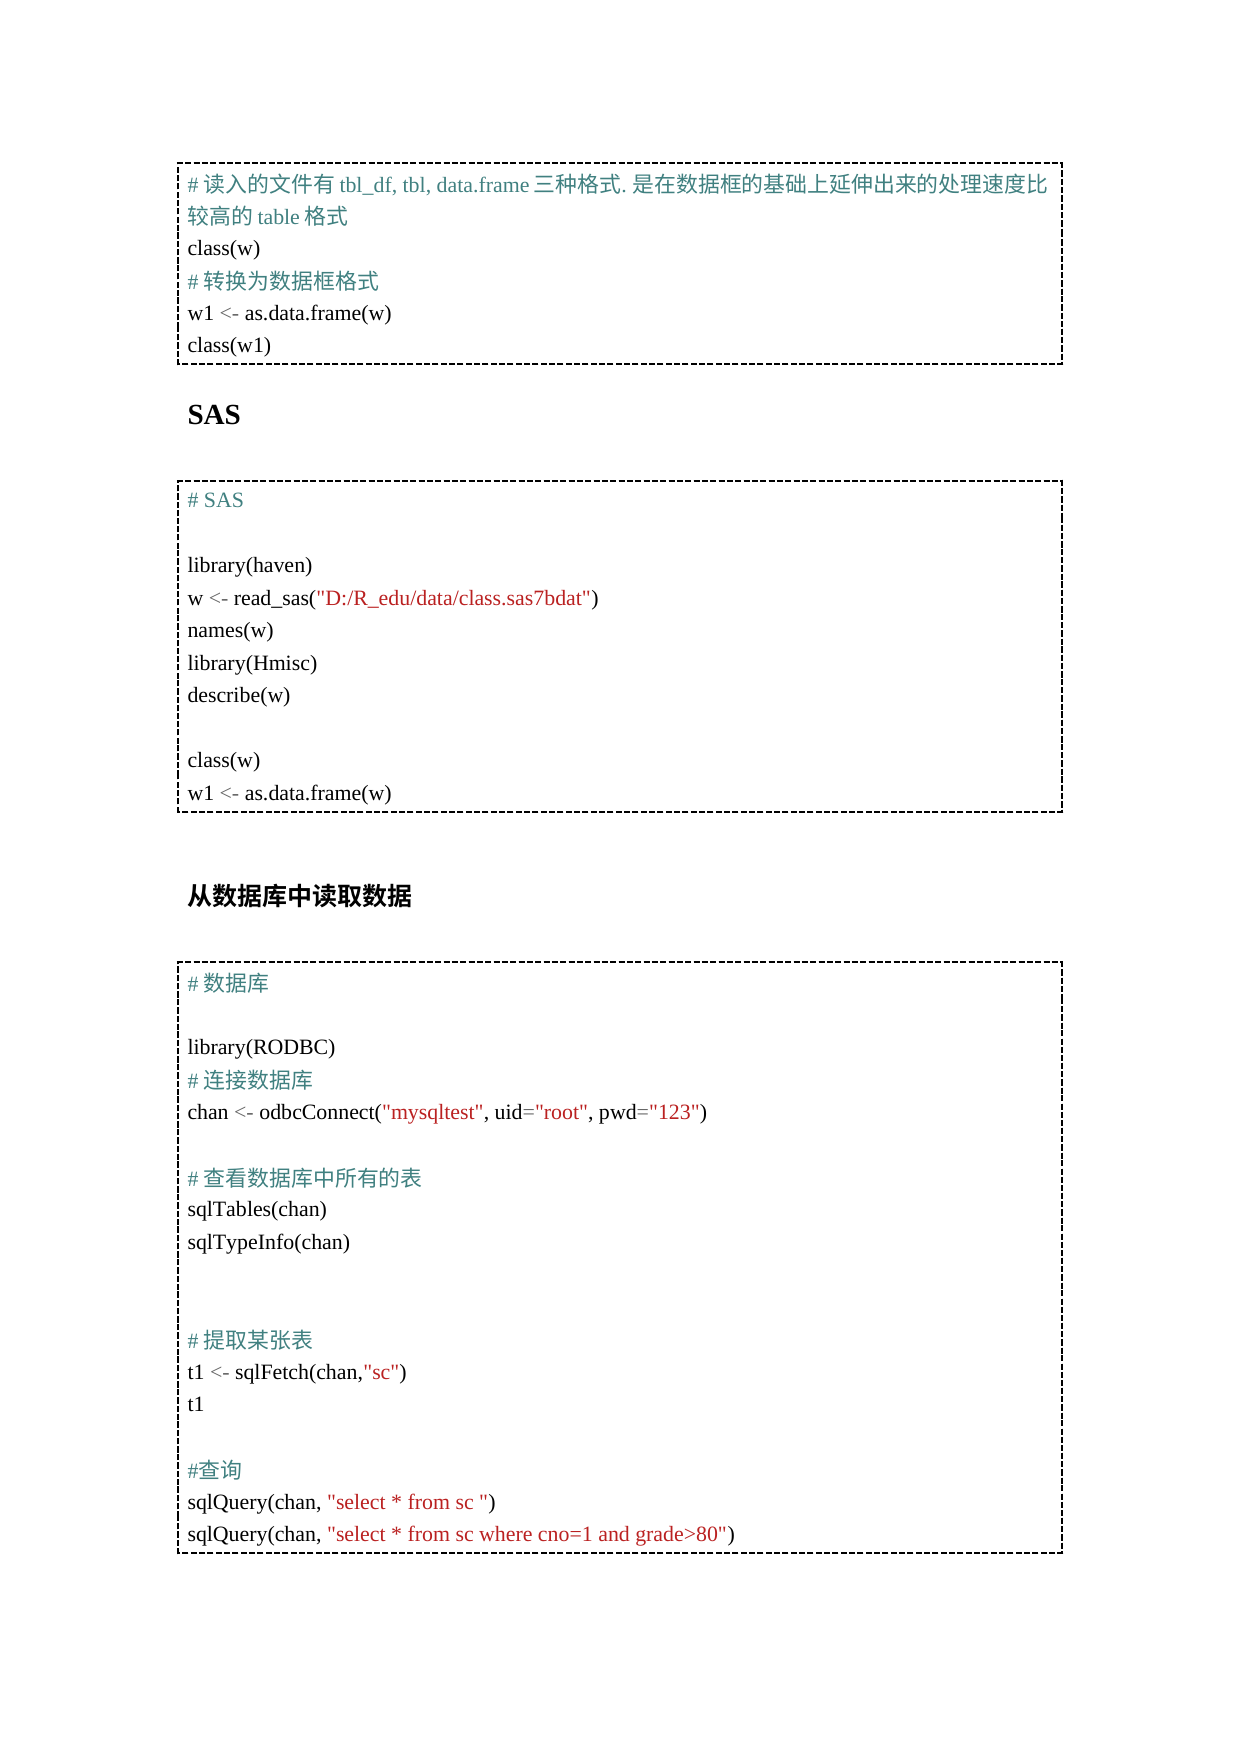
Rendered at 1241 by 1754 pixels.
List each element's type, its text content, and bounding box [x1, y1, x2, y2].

text sqlQuery(chan, "select * from sc ") [187, 1485, 1053, 1513]
subtitle 从数据库中读取数据 [187, 862, 1053, 927]
text # 读入的文件有tbl_df, tbl, data.frame三种格式. 是在数据框的基础上延伸出来的处理速度比较高的table格式 [177, 162, 1063, 231]
subtitle SAS [187, 382, 1053, 447]
text class(w1) [177, 324, 1063, 365]
text names(w) [187, 614, 1053, 646]
text t1 [187, 1388, 1053, 1420]
text sqlTables(chan) [187, 1193, 1053, 1225]
text chan <- odbcConnect("mysqltest", uid="root", pwd="123") [187, 1095, 1053, 1128]
text library(Hmisc) [187, 646, 1053, 679]
text # 数据库 [177, 961, 1063, 998]
text #查询 [187, 1453, 1053, 1485]
text # SAS [177, 479, 1063, 516]
text w1 <- as.data.frame(w) [177, 772, 1063, 813]
text library(haven) [187, 549, 1053, 581]
text w <- read_sas("D:/R_edu/data/class.sas7bdat") [187, 581, 1053, 614]
text # 提取某张表 [187, 1323, 1053, 1355]
text describe(w) [187, 679, 1053, 711]
text sqlQuery(chan, "select * from sc where cno=1 and grade>80") [177, 1513, 1063, 1554]
text class(w) [187, 744, 1053, 772]
text w1 <- as.data.frame(w) [187, 296, 1053, 324]
text sqlTypeInfo(chan) [187, 1225, 1053, 1258]
text t1 <- sqlFetch(chan,"sc") [187, 1355, 1053, 1388]
text # 连接数据库 [187, 1063, 1053, 1095]
text library(RODBC) [187, 1030, 1053, 1063]
text # 转换为数据框格式 [187, 264, 1053, 296]
text # 查看数据库中所有的表 [187, 1160, 1053, 1193]
text class(w) [187, 231, 1053, 264]
